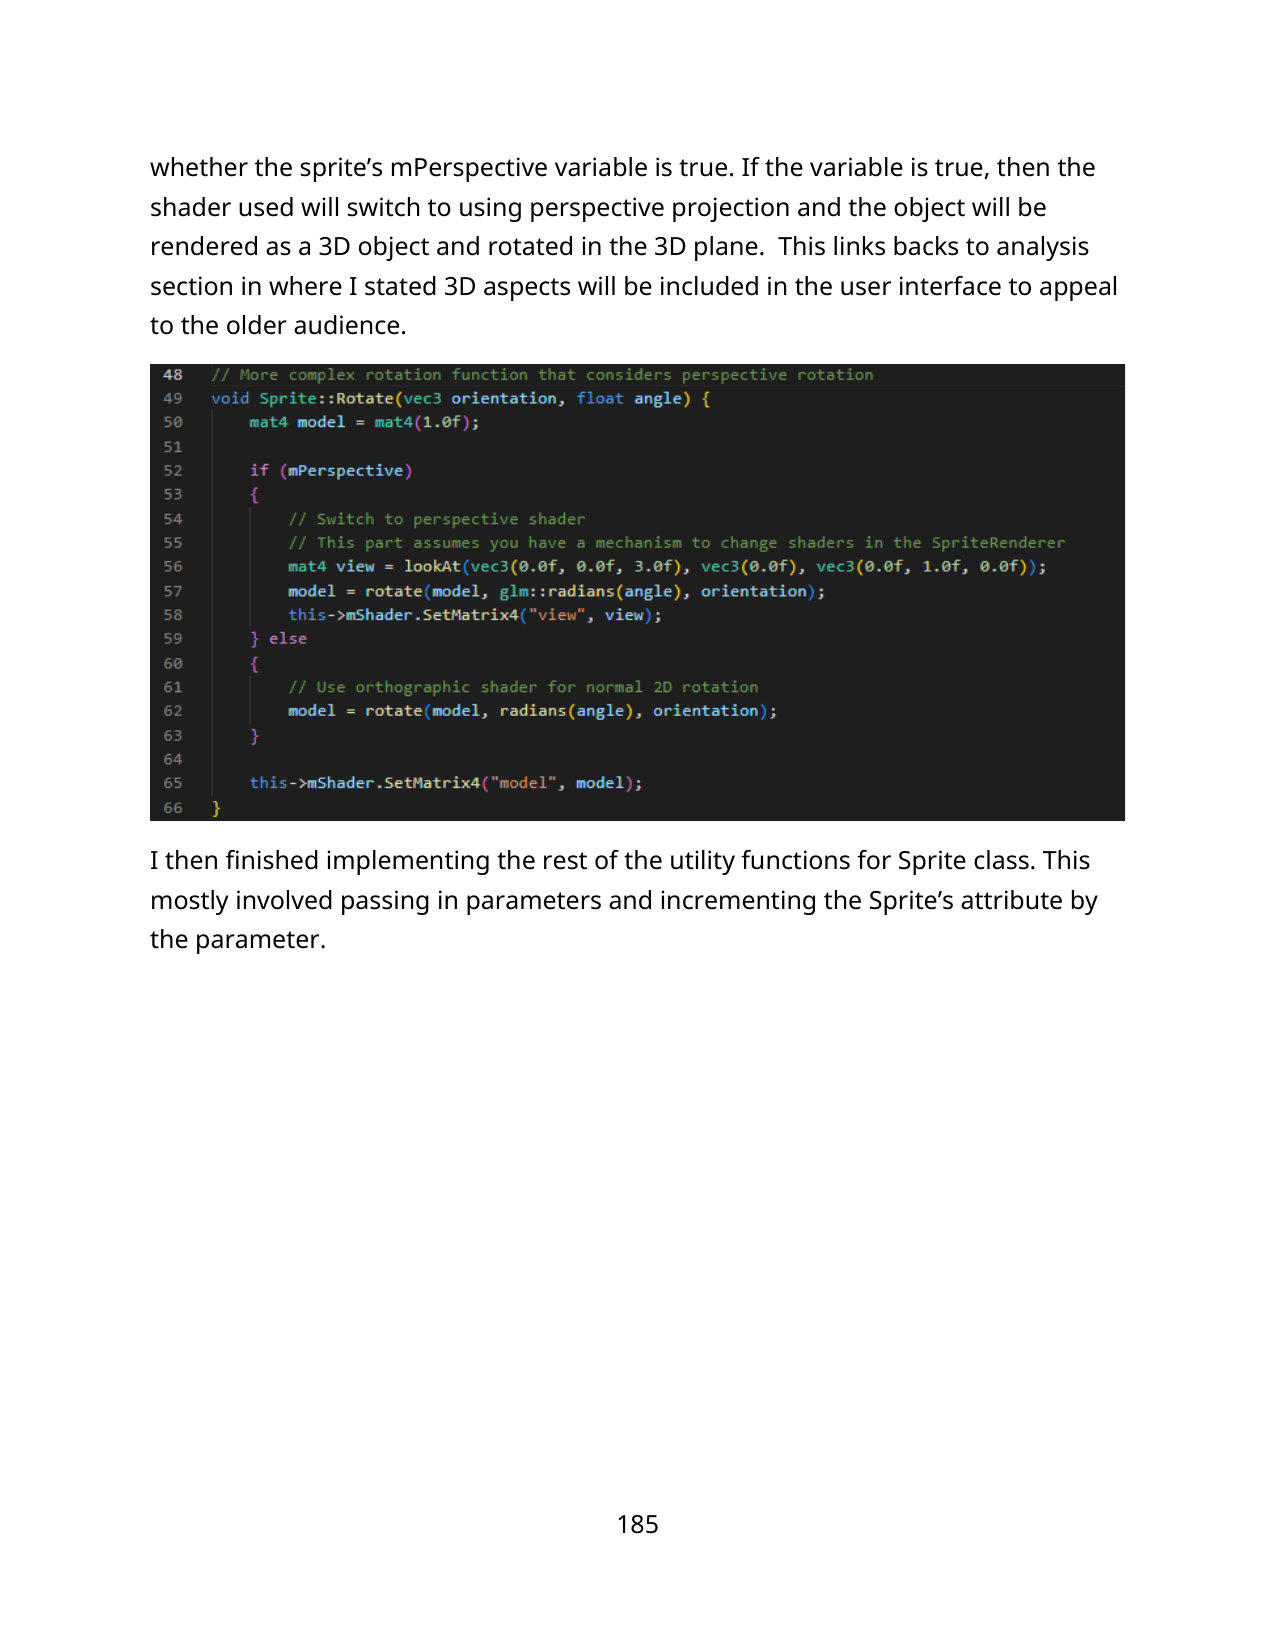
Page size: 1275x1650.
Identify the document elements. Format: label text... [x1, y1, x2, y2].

picture [150, 364, 1125, 821]
text I then finished implementing the rest of the utility functions for Sprite class. This mostly involved passing in parameters and incrementing the Sprite’s attribute by the parameter. [150, 843, 1125, 956]
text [150, 150, 1125, 342]
